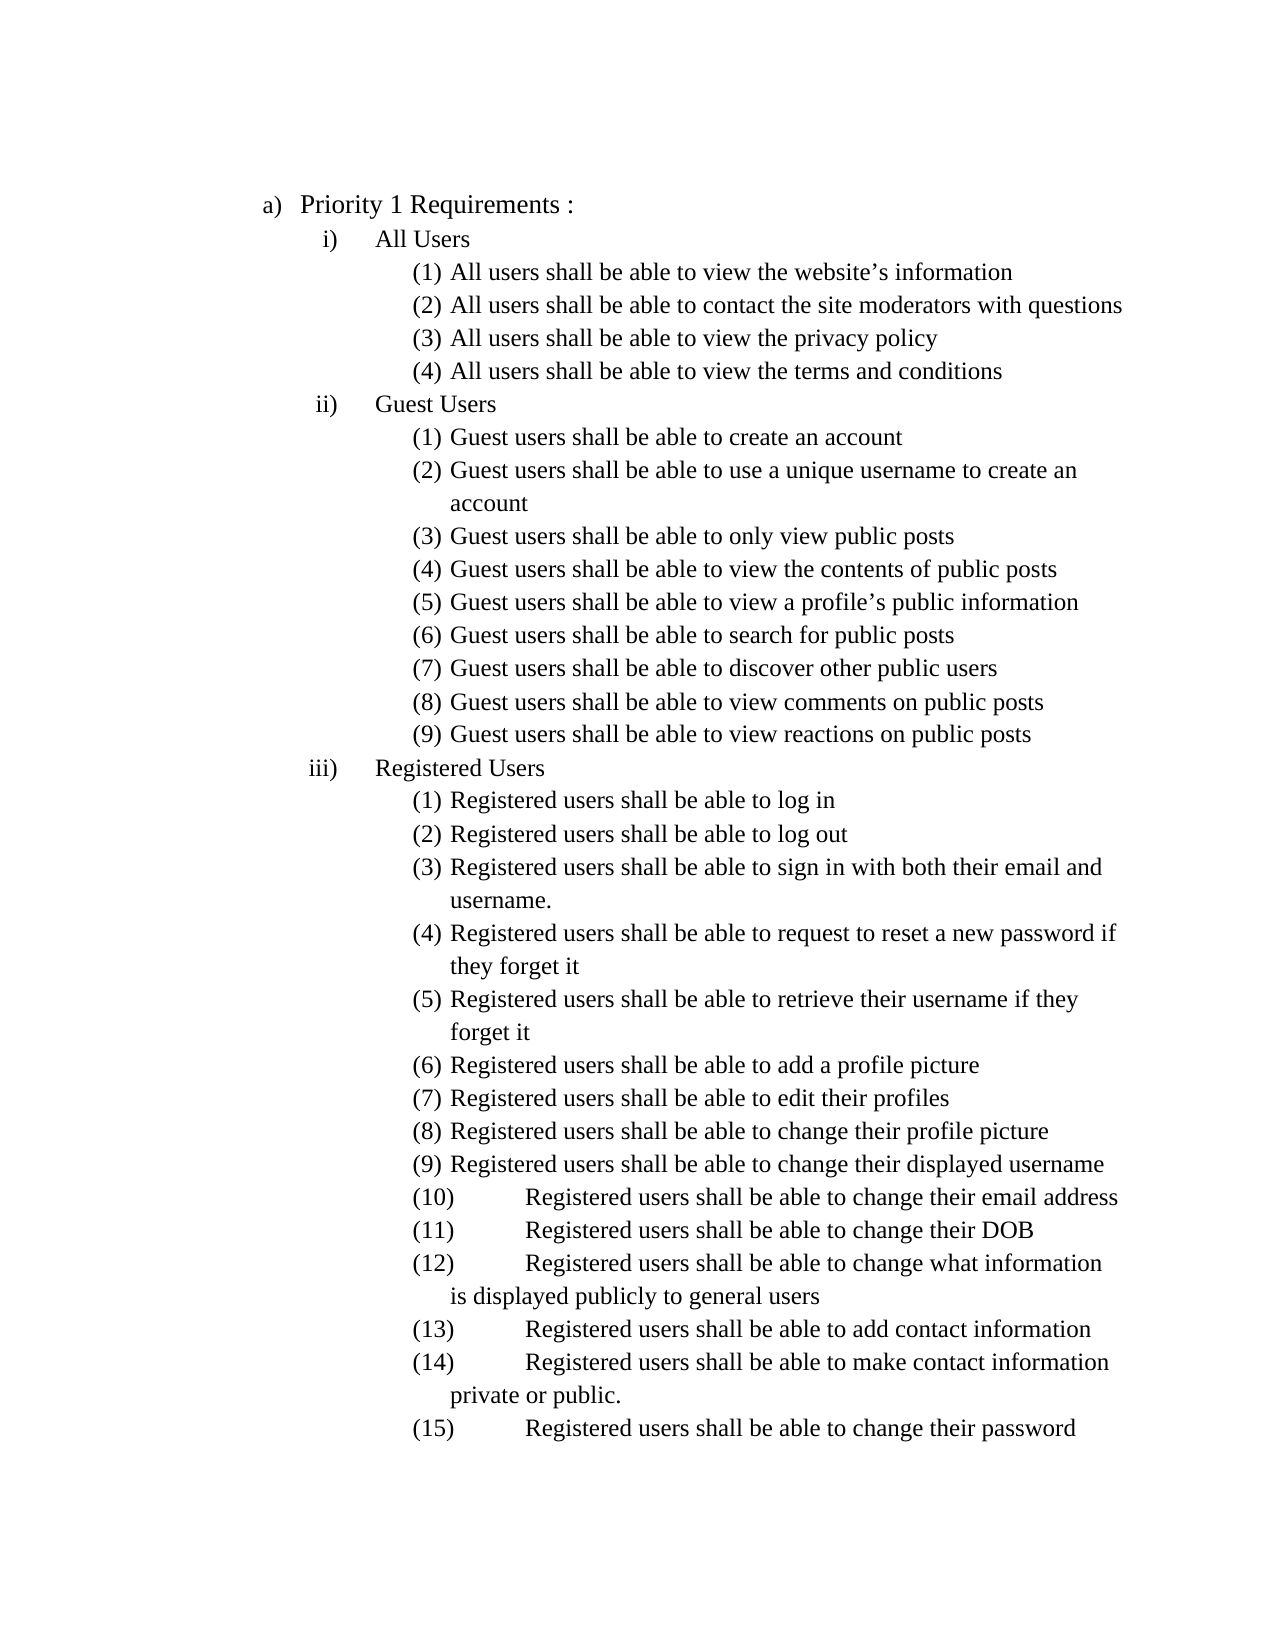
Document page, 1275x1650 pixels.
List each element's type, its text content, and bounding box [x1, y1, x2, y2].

list All Users [337, 224, 1125, 253]
list Registered users shall be able to add a profile picture [412, 1050, 1125, 1078]
list Registered users shall be able to edit their profiles [412, 1083, 1125, 1112]
list Guest Users [337, 389, 1125, 418]
list All users shall be able to contact the site moderators with questions [412, 290, 1125, 319]
list Guest users shall be able to only view public posts [412, 521, 1125, 550]
list All users shall be able to view the website’s information [412, 257, 1125, 286]
list Registered users shall be able to request to reset a new password if they forget it [412, 918, 1125, 979]
list Registered users shall be able to log out [412, 819, 1125, 847]
list Priority 1 Requirements : [262, 188, 1125, 220]
list Registered users shall be able to add contact information [412, 1314, 1125, 1343]
list All users shall be able to view the privacy policy [412, 323, 1125, 352]
list Guest users shall be able to discover other public users [412, 653, 1125, 682]
list Guest users shall be able to create an account [412, 422, 1125, 451]
list Registered users shall be able to change their DOB [412, 1215, 1125, 1244]
list All users shall be able to view the terms and conditions [412, 356, 1125, 385]
list Registered users shall be able to change their displayed username [412, 1149, 1125, 1178]
list Registered users shall be able to change their email address [412, 1182, 1125, 1211]
list Guest users shall be able to view comments on public posts [412, 687, 1125, 715]
list Guest users shall be able to view the contents of public posts [412, 554, 1125, 583]
list Guest users shall be able to search for public posts [412, 621, 1125, 649]
list Registered users shall be able to sign in with both their email and username. [412, 852, 1125, 913]
list Registered users shall be able to log in [412, 786, 1125, 814]
list Registered users shall be able to change their profile picture [412, 1116, 1125, 1144]
list Registered Users [337, 753, 1125, 781]
list Guest users shall be able to view reactions on public posts [412, 719, 1125, 748]
list Guest users shall be able to use a unique username to create an account [412, 455, 1125, 517]
list Guest users shall be able to view a profile’s public information [412, 587, 1125, 616]
list Registered users shall be able to change their password [412, 1413, 1125, 1442]
list Registered users shall be able to retrieve their username if they forget it [412, 984, 1125, 1046]
list Registered users shall be able to make contact information private or public. [412, 1347, 1125, 1409]
list Registered users shall be able to change what information is displayed publicly to general users [412, 1248, 1125, 1310]
